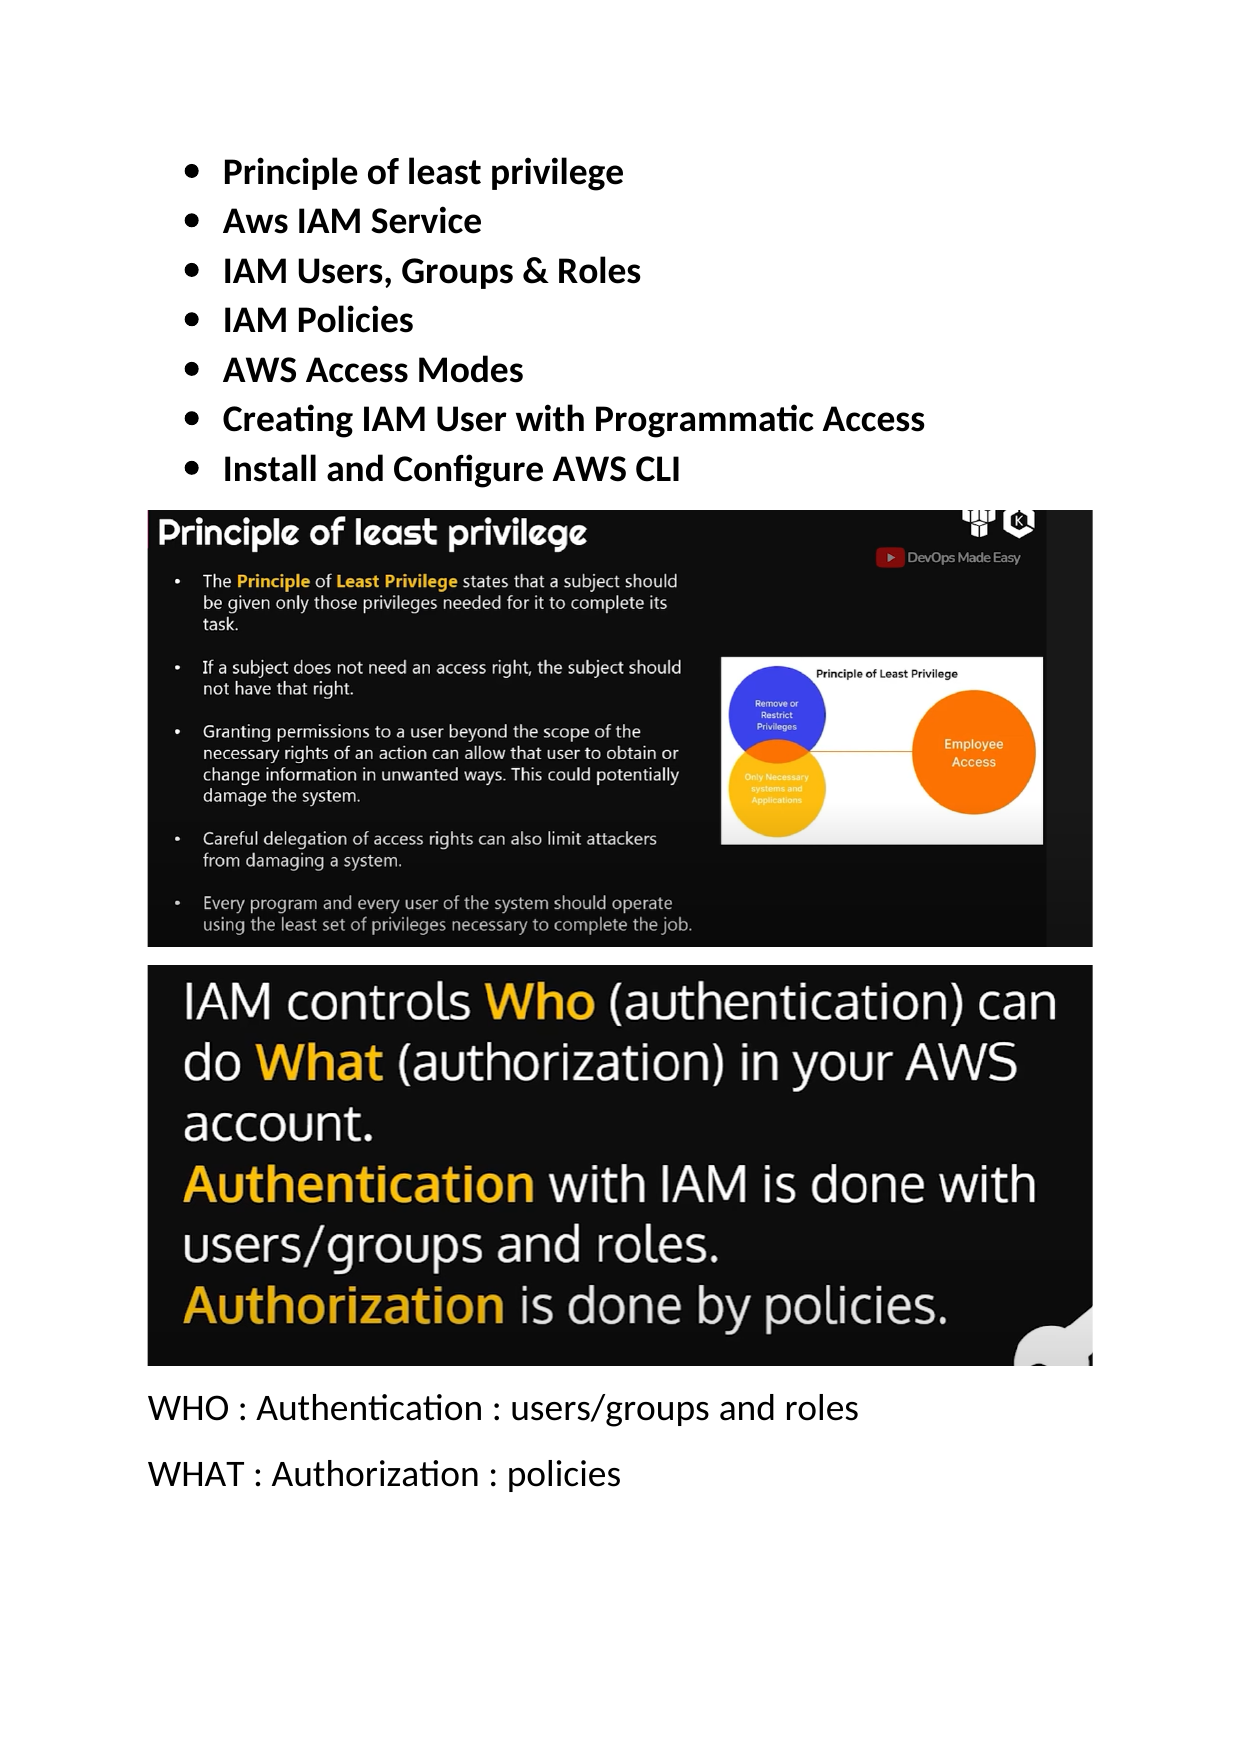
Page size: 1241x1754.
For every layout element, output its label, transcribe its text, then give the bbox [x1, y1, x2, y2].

list Install and Configure AWS CLI [185, 444, 1093, 490]
text WHO : Authentication : users/groups and roles [148, 1384, 1093, 1430]
text WHAT : Authorization : policies [148, 1450, 1093, 1496]
picture [147, 510, 1093, 947]
list AWS Access Modes [185, 346, 1093, 391]
list IAM Policies [185, 296, 1093, 342]
list Principle of least privilege [185, 148, 1093, 193]
list Aws IAM Service [185, 197, 1093, 243]
list IAM Users, Groups & Roles [185, 247, 1093, 292]
picture [147, 965, 1093, 1366]
list Creating IAM User with Programmatic Access [185, 395, 1093, 441]
